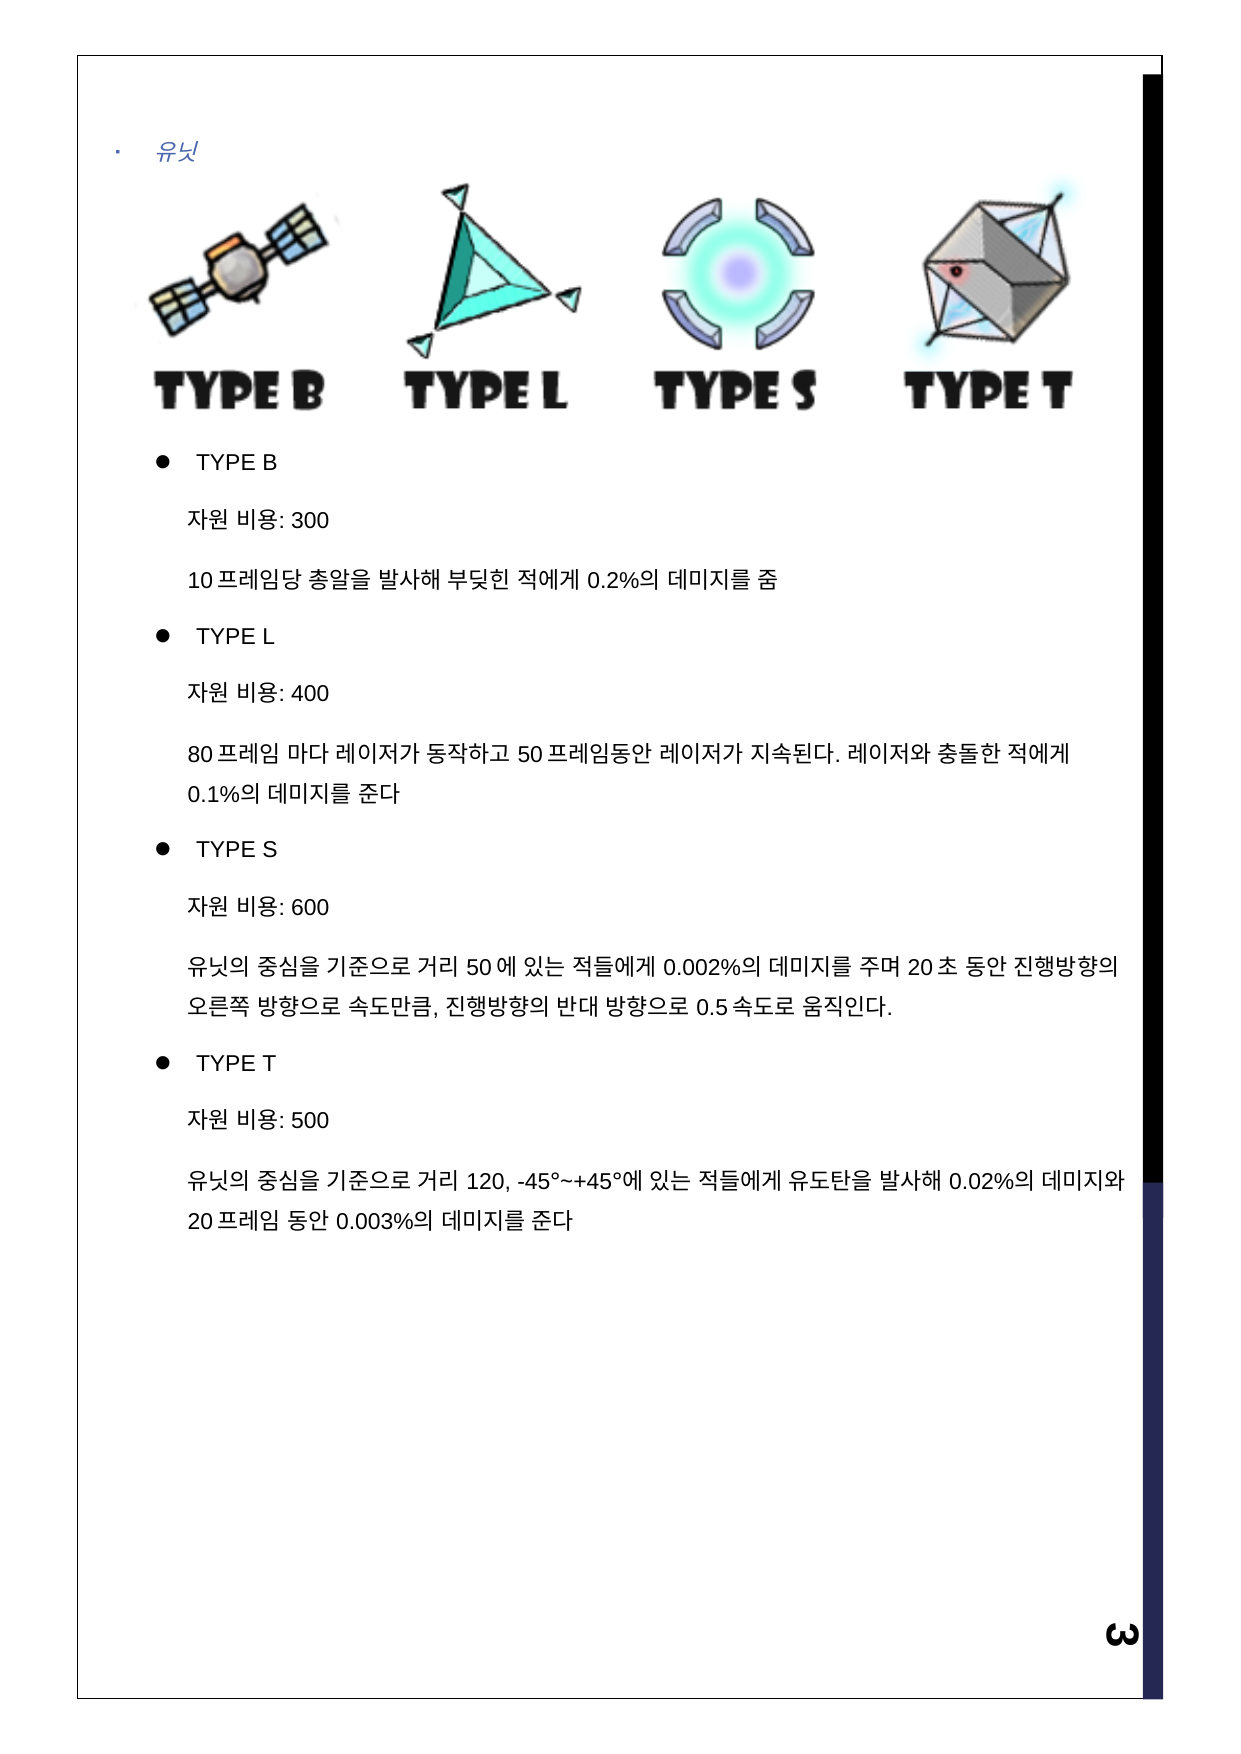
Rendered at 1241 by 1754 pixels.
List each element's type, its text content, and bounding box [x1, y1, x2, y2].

picture [112, 173, 1113, 424]
text 유닛의 중심을 기준으로 거리 120, -45°~+45°에 있는 적들에게 유도탄을 발사해 0.02%의 데미지와 20프레임 동안 0.003%의 데미지를 준다 [187, 1163, 1128, 1236]
text 10프레임당 총알을 발사해 부딪힌 적에게 0.2%의 데미지를 줌 [187, 562, 1128, 595]
subtitle 유닛 [112, 133, 1128, 167]
list TYPE S [154, 836, 1128, 863]
text 자원 비용: 500 [187, 1102, 1128, 1135]
list TYPE L [154, 623, 1128, 649]
list TYPE B [154, 449, 1128, 476]
list TYPE T [154, 1050, 1128, 1076]
text 유닛의 중심을 기준으로 거리 50에 있는 적들에게 0.002%의 데미지를 주며 20초 동안 진행방향의 오른쪽 방향으로 속도만큼, 진행방향의 반대 방향으로 0.5속도로 움직인다. [187, 949, 1128, 1022]
text 자원 비용: 400 [187, 675, 1128, 708]
text 자원 비용: 600 [187, 889, 1128, 922]
text 80프레임 마다 레이저가 동작하고 50프레임동안 레이저가 지속된다. 레이저와 충돌한 적에게 0.1%의 데미지를 준다 [187, 736, 1128, 809]
text 자원 비용: 300 [187, 502, 1128, 535]
